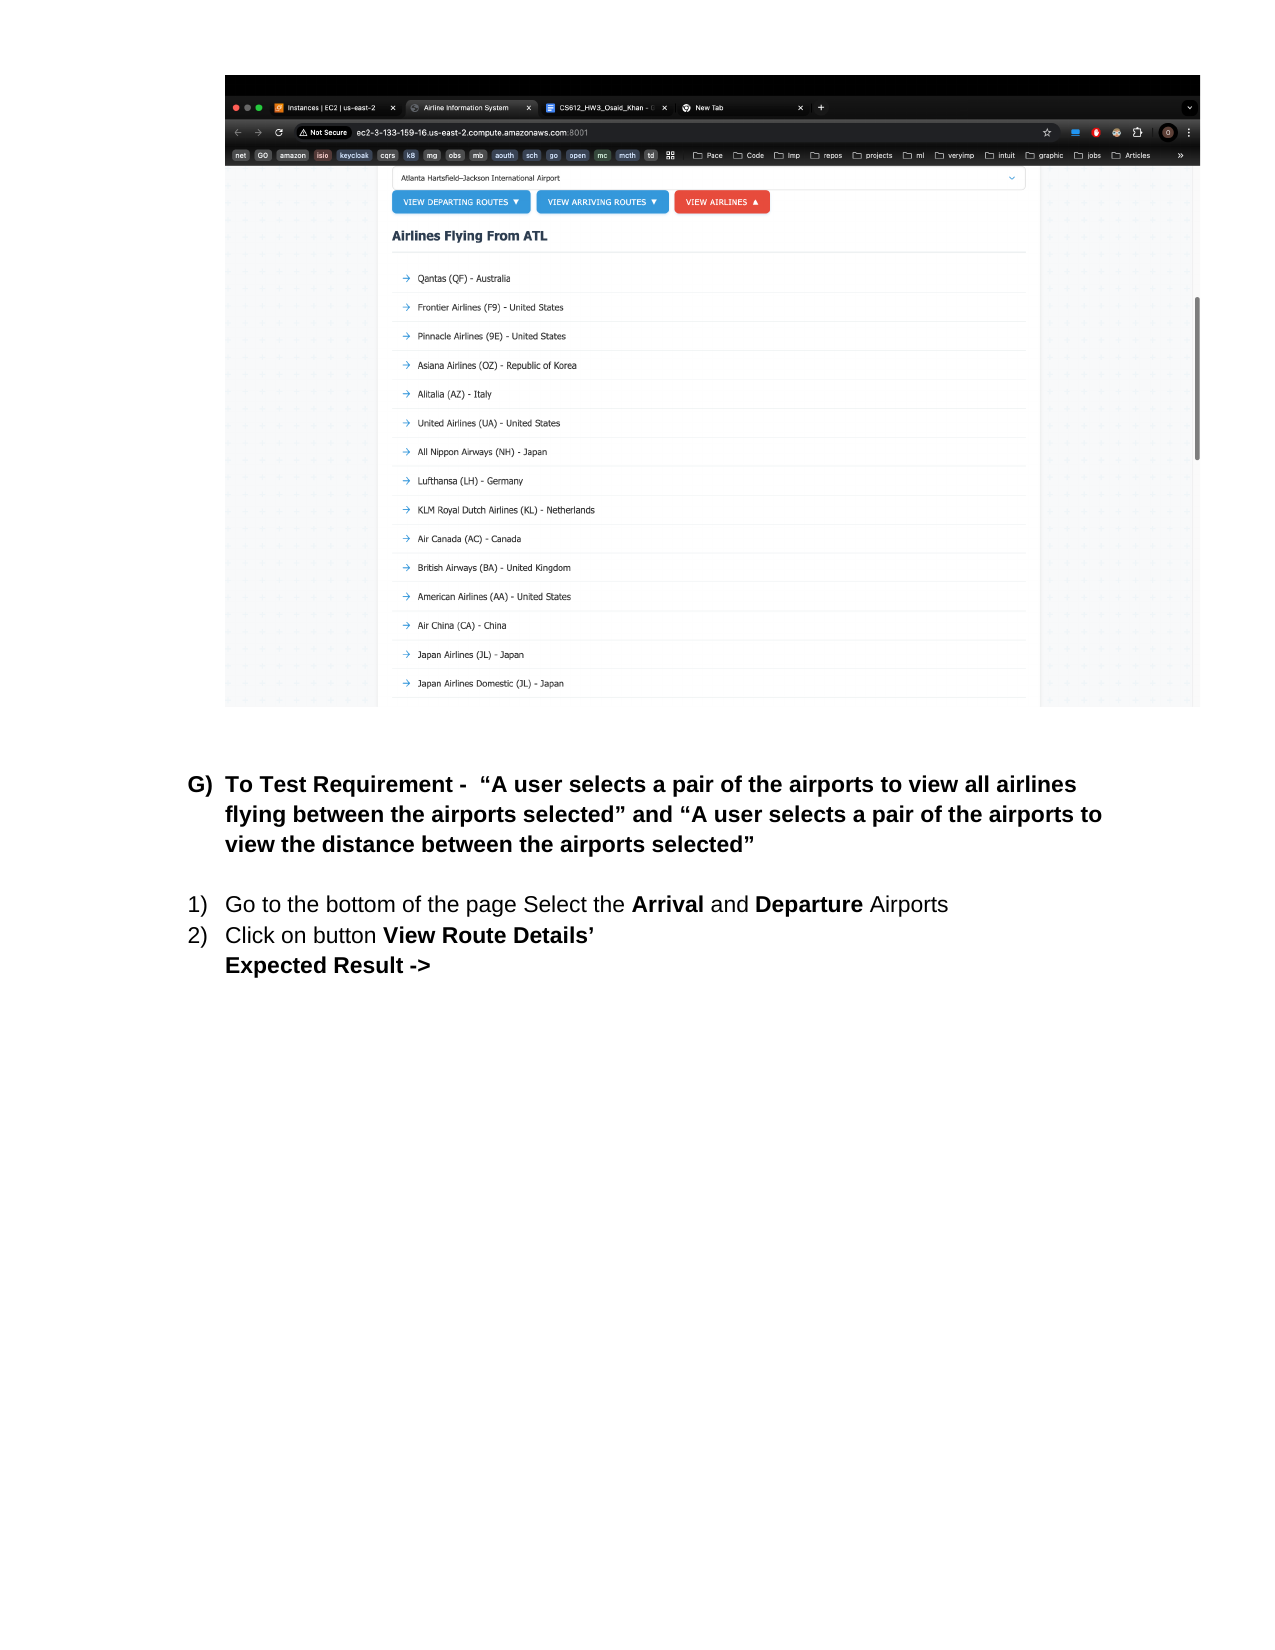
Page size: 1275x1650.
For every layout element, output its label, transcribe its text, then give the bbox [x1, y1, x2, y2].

picture [225, 75, 1200, 707]
list To Test Requirement - “A user selects a pair of the airports to view all airlines flying between the airports selected” and “A user selects a pair of the airports to view the distance between the airports selected” [187, 771, 1125, 857]
list Click on button View Route Details’ [187, 922, 1125, 948]
list Go to the bottom of the page Select the Arrival and Departure Airports [187, 891, 1125, 918]
text Expected Result -> [150, 952, 1125, 978]
